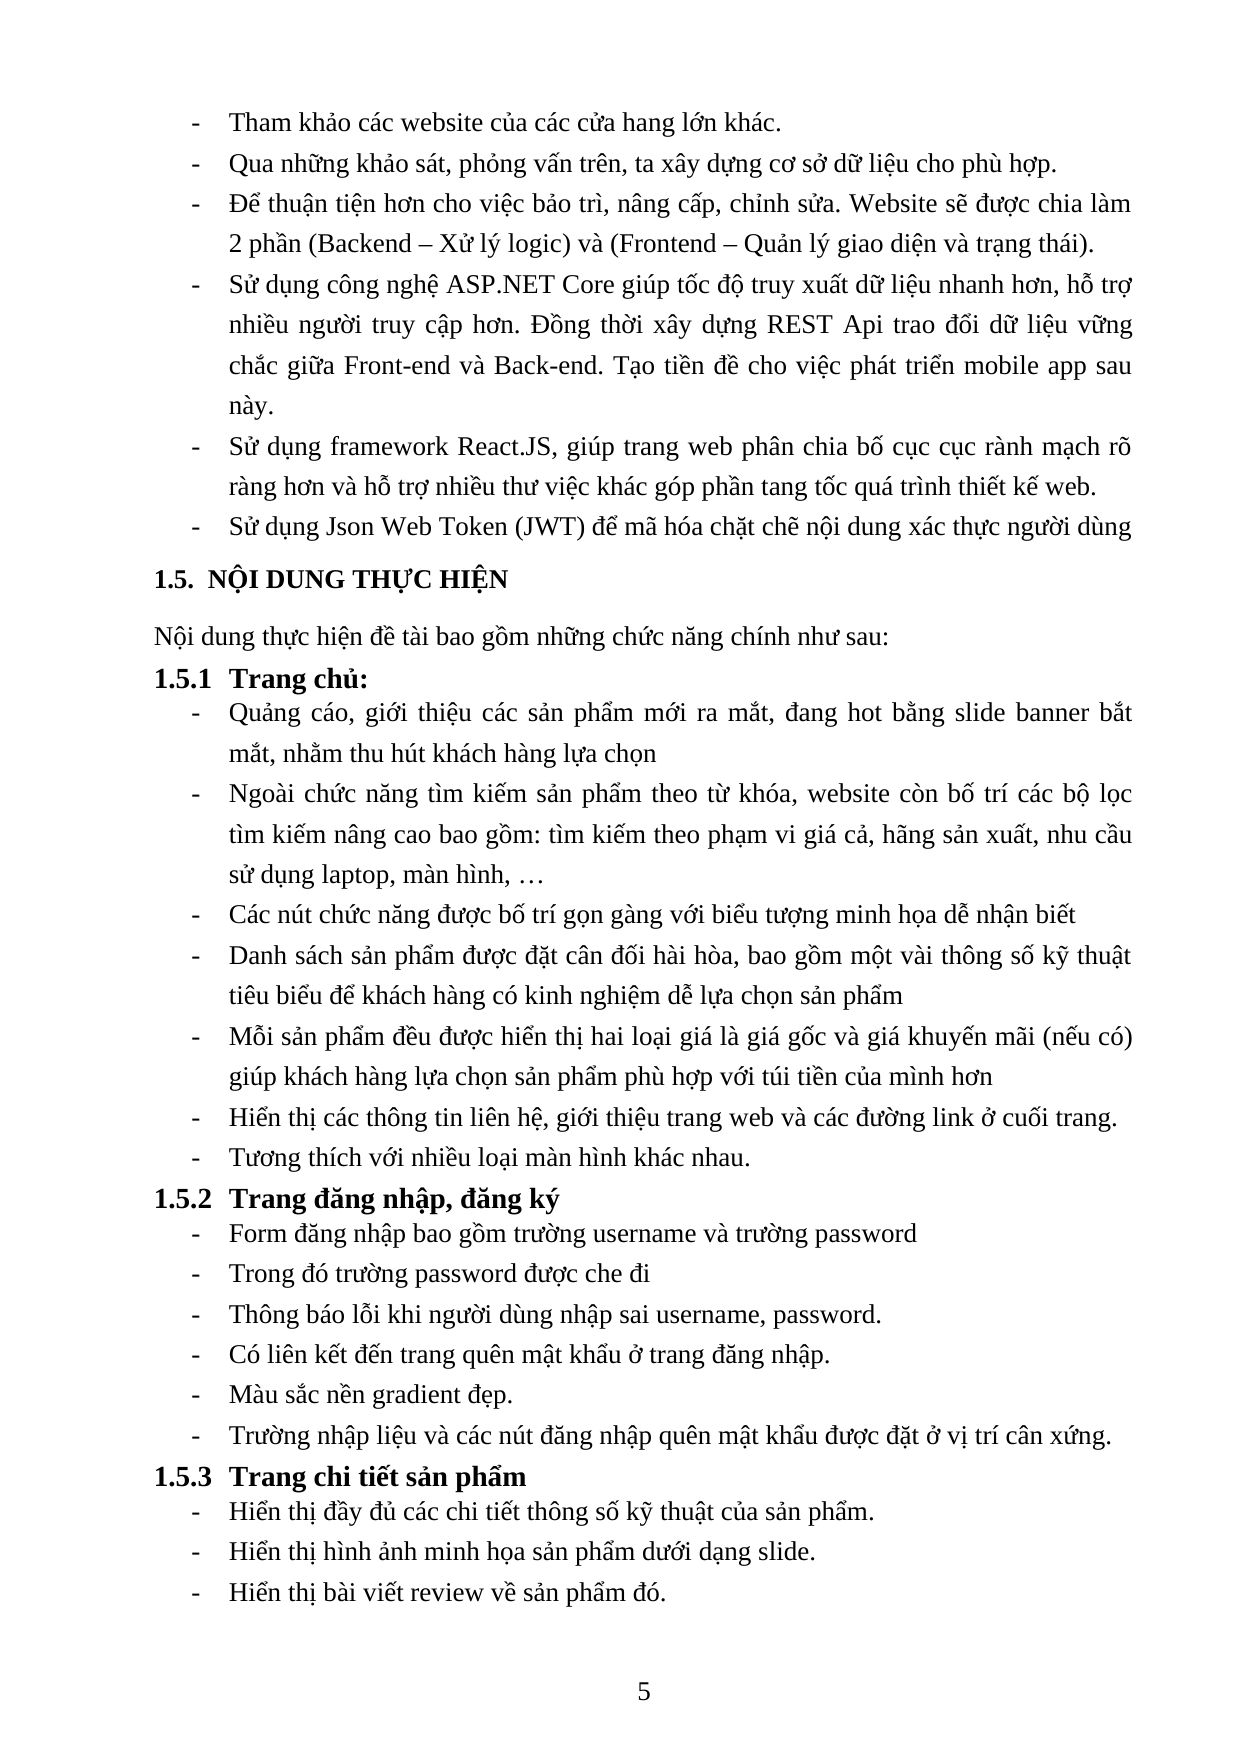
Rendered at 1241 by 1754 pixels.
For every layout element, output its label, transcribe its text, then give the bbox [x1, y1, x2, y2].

list Sử dụng công nghệ ASP.NET Core giúp tốc độ truy xuất dữ liệu nhanh hơn, hỗ trợ nhiều người truy cập hơn. Đồng thời xây dựng REST Api trao đổi dữ liệu vững chắc giữa Front-end và Back-end. Tạo tiền đề cho việc phát triển mobile app sau này. [191, 268, 1134, 420]
list Màu sắc nền gradient đẹp. [191, 1379, 1134, 1410]
list Các nút chức năng được bố trí gọn gàng với biểu tượng minh họa dễ nhận biết [191, 898, 1134, 930]
list Hiển thị đầy đủ các chi tiết thông số kỹ thuật của sản phẩm. [191, 1495, 1134, 1526]
list Sử dụng Json Web Token (JWT) để mã hóa chặt chẽ nội dung xác thực người dùng [191, 511, 1134, 542]
text Nội dung thực hiện đề tài bao gồm những chức năng chính như sau: [153, 621, 1134, 652]
list Form đăng nhập bao gồm trường username và trường password [191, 1217, 1134, 1248]
list Hiển thị các thông tin liên hệ, giới thiệu trang web và các đường link ở cuối trang. [191, 1101, 1134, 1132]
list Để thuận tiện hơn cho việc bảo trì, nâng cấp, chỉnh sửa. Website sẽ được chia làm 2 phần (Backend – Xử lý logic) và (Frontend – Quản lý giao diện và trạng thái). [191, 187, 1134, 259]
list Thông báo lỗi khi người dùng nhập sai username, password. [191, 1298, 1134, 1329]
list Sử dụng framework React.JS, giúp trang web phân chia bố cục cục rành mạch rõ ràng hơn và hỗ trợ nhiều thư việc khác góp phần tang tốc quá trình thiết kế web. [191, 430, 1134, 501]
list Trong đó trường password được che đi [191, 1257, 1134, 1288]
list Ngoài chức năng tìm kiếm sản phẩm theo từ khóa, website còn bố trí các bộ lọc tìm kiếm nâng cao bao gồm: tìm kiếm theo phạm vi giá cả, hãng sản xuất, nhu cầu sử dụng laptop, màn hình, … [191, 777, 1134, 889]
list Tham khảo các website của các cửa hang lớn khác. [191, 106, 1134, 137]
list Trang chủ: [153, 661, 1134, 694]
list Hiển thị hình ảnh minh họa sản phẩm dưới dạng slide. [191, 1535, 1134, 1567]
list Quảng cáo, giới thiệu các sản phẩm mới ra mắt, đang hot bằng slide banner bắt mắt, nhằm thu hút khách hàng lựa chọn [191, 696, 1134, 768]
list Tương thích với nhiều loại màn hình khác nhau. [191, 1141, 1134, 1172]
list Hiển thị bài viết review về sản phẩm đó. [191, 1576, 1134, 1607]
list Danh sách sản phẩm được đặt cân đối hài hòa, bao gồm một vài thông số kỹ thuật tiêu biểu để khách hàng có kinh nghiệm dễ lựa chọn sản phẩm [191, 939, 1134, 1011]
text Nội dung thực hiện [153, 563, 1134, 594]
list Có liên kết đến trang quên mật khẩu ở trang đăng nhập. [191, 1338, 1134, 1369]
list Trường nhập liệu và các nút đăng nhập quên mật khẩu được đặt ở vị trí cân xứng. [191, 1419, 1134, 1450]
list Qua những khảo sát, phỏng vấn trên, ta xây dựng cơ sở dữ liệu cho phù hợp. [191, 147, 1134, 178]
list Trang đăng nhập, đăng ký [153, 1181, 1134, 1215]
list Mỗi sản phẩm đều được hiển thị hai loại giá là giá gốc và giá khuyến mãi (nếu có) giúp khách hàng lựa chọn sản phẩm phù hợp với túi tiền của mình hơn [191, 1020, 1134, 1091]
list Trang chi tiết sản phẩm [153, 1459, 1134, 1493]
